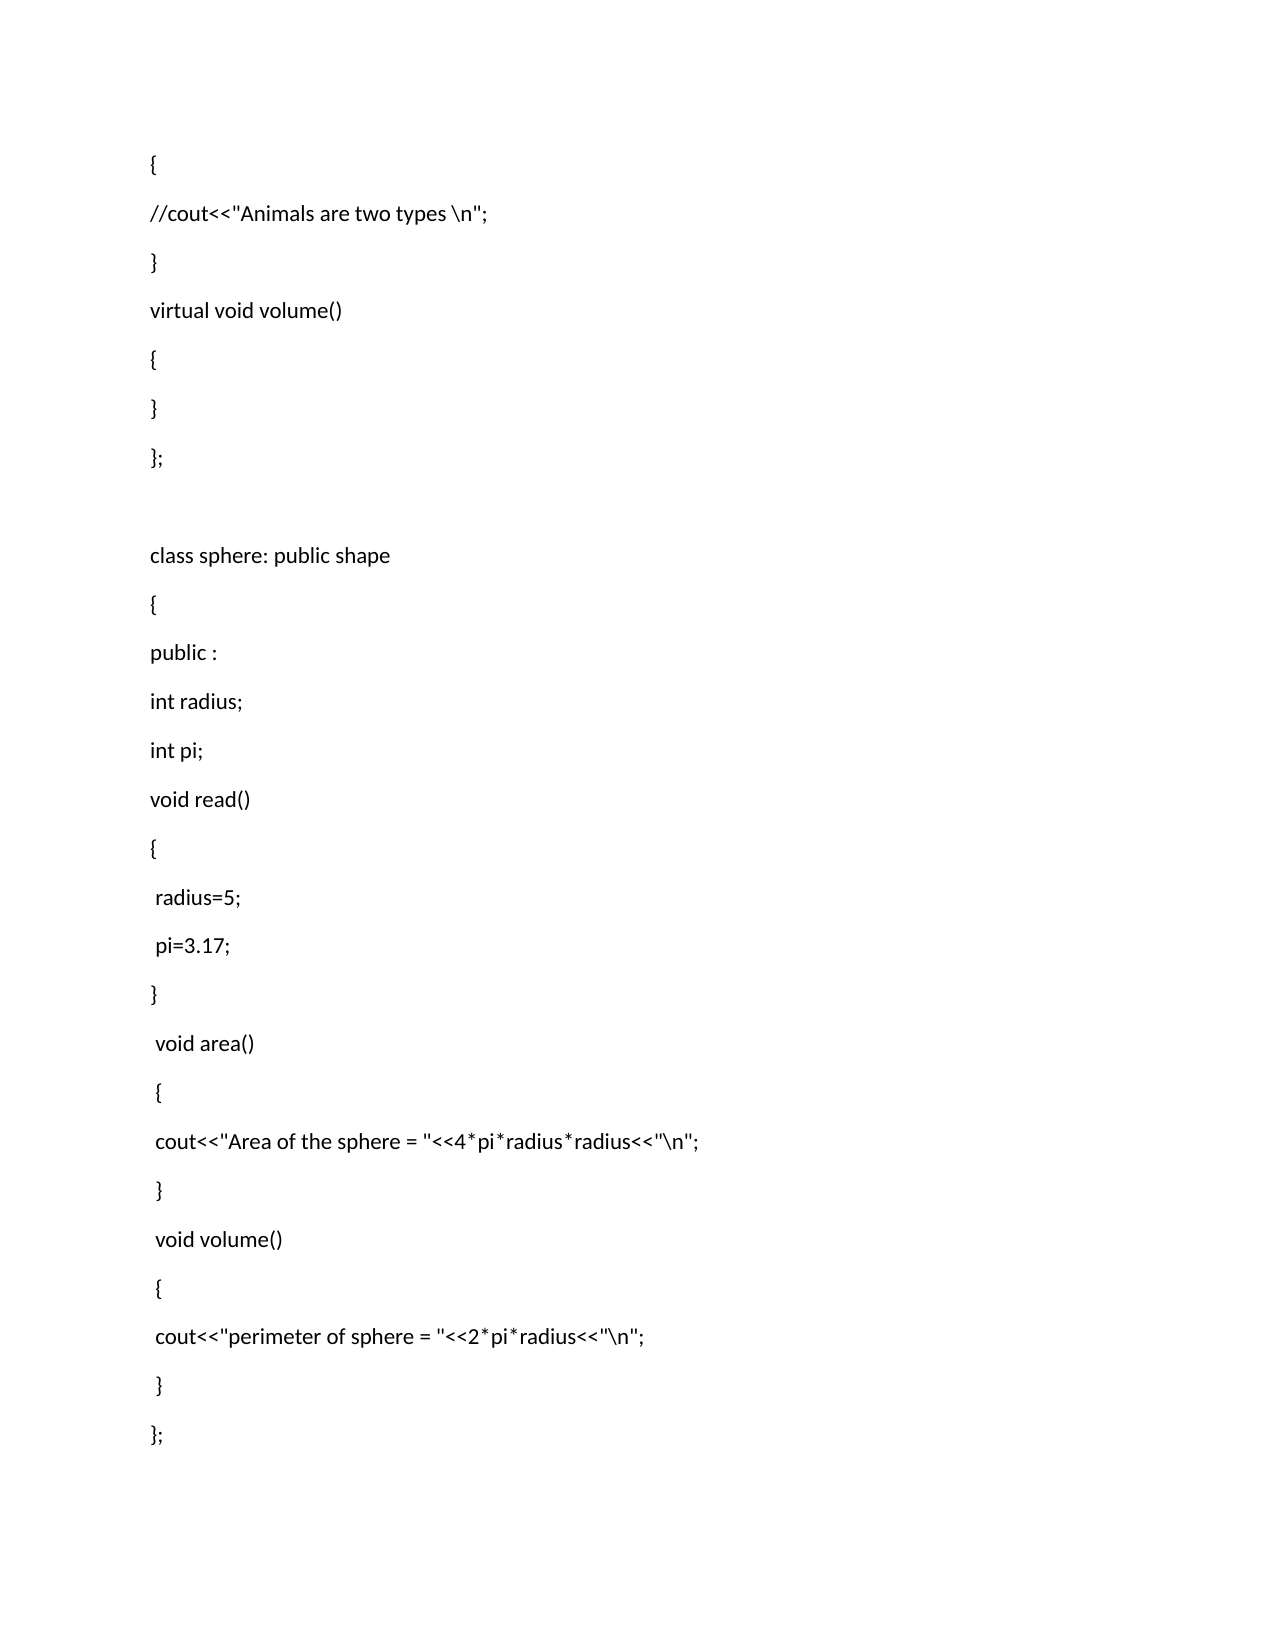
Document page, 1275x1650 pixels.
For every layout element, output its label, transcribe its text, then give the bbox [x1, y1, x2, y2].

text radius=5; [150, 883, 1125, 911]
text } [150, 248, 1125, 276]
text virtual void volume() [150, 297, 1125, 324]
text pi=3.17; [150, 932, 1125, 960]
text { [150, 345, 1125, 373]
text } [150, 394, 1125, 422]
text } [150, 981, 1125, 1008]
text { [150, 590, 1125, 618]
text void read() [150, 785, 1125, 813]
text } [150, 1371, 1125, 1399]
text } [150, 1176, 1125, 1204]
text //cout<<"Animals are two types \n"; [150, 199, 1125, 227]
text }; [150, 1420, 1125, 1448]
text int radius; [150, 687, 1125, 715]
text { [150, 150, 1125, 178]
text cout<<"Area of the sphere = "<<4*pi*radius*radius<<"\n"; [150, 1127, 1125, 1155]
text { [150, 834, 1125, 862]
text { [150, 1078, 1125, 1106]
text cout<<"perimeter of sphere = "<<2*pi*radius<<"\n"; [150, 1322, 1125, 1351]
text public : [150, 638, 1125, 667]
text void volume() [150, 1225, 1125, 1253]
text { [150, 1274, 1125, 1302]
text }; [150, 443, 1125, 471]
text void area() [150, 1029, 1125, 1057]
text int pi; [150, 736, 1125, 764]
text class sphere: public shape [150, 541, 1125, 569]
